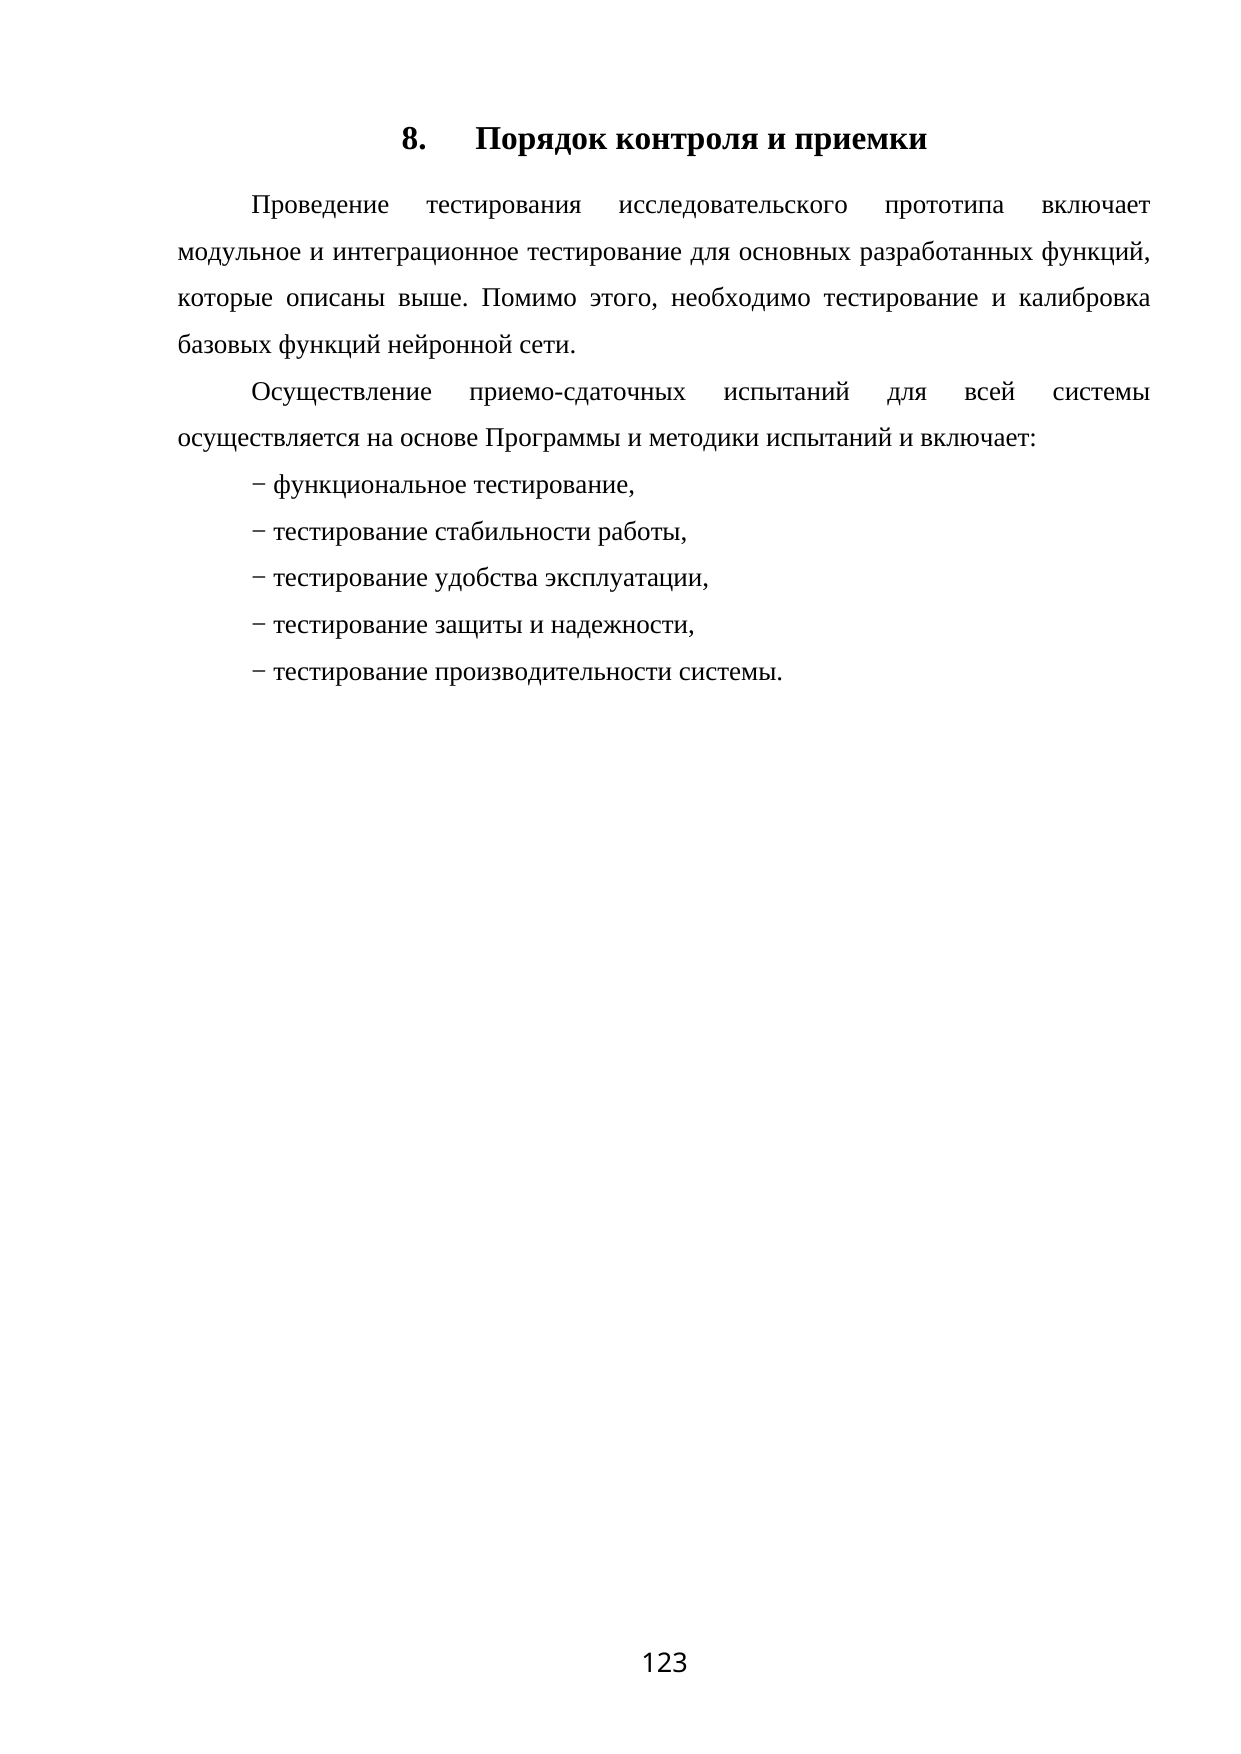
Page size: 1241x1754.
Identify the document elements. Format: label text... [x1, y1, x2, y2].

text Осуществление приемо-сдаточных испытаний для всей системы осуществляется на основе Программы и методики испытаний и включает: [177, 375, 1152, 453]
text − тестирование стабильности работы, [177, 515, 1152, 546]
text Проведение тестирования исследовательского прототипа включает модульное и интеграционное тестирование для основных разработанных функций, которые описаны выше. Помимо этого, необходимо тестирование и калибровка базовых функций нейронной сети. [177, 188, 1152, 359]
text − тестирование производительности системы. [177, 655, 1152, 686]
list Порядок контроля и приемки [177, 118, 1152, 156]
text − тестирование удобства эксплуатации, [177, 561, 1152, 593]
text − тестирование защиты и надежности, [177, 608, 1152, 639]
text − функциональное тестирование, [177, 468, 1152, 499]
